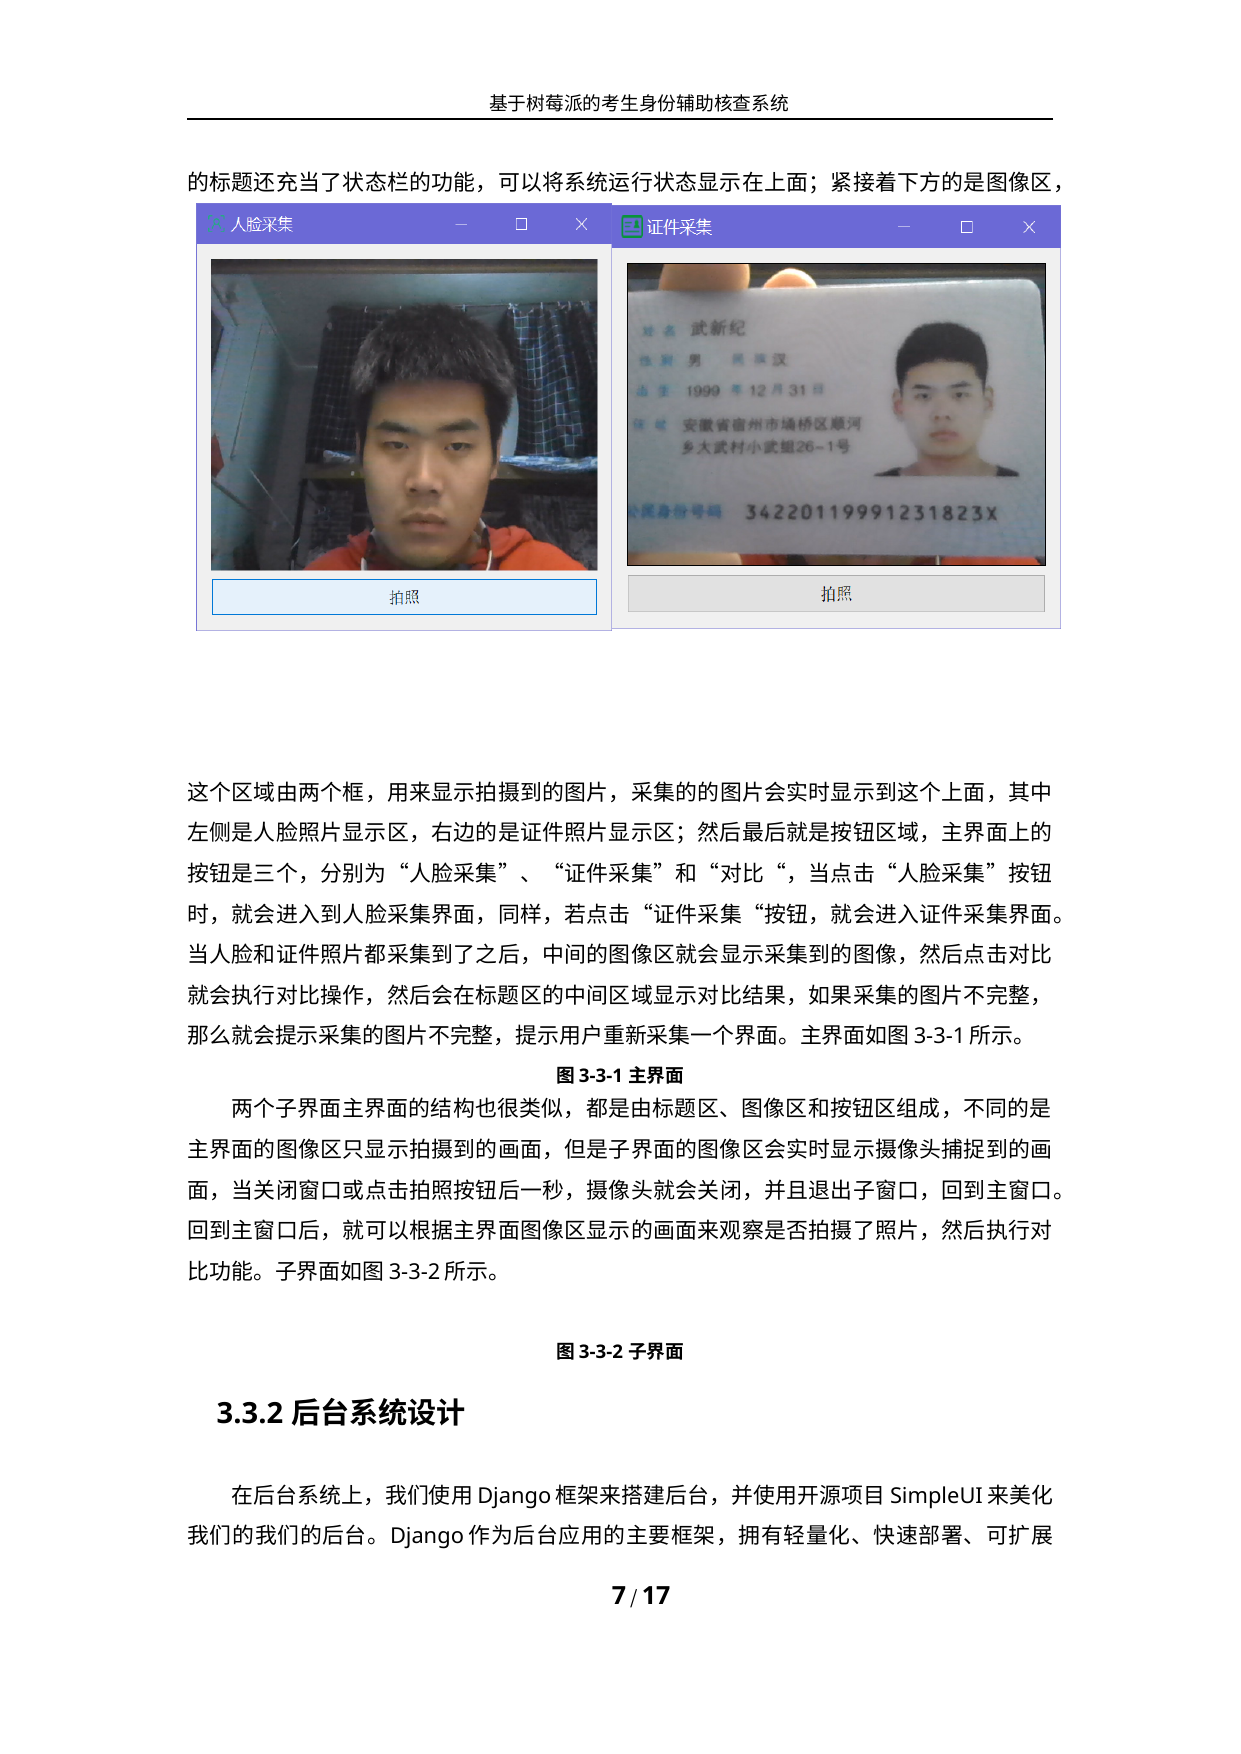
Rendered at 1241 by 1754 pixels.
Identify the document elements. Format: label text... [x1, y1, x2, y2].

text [187, 1477, 1053, 1551]
text 两个子界面主界面的结构也很类似，都是由标题区、图像区和按钮区组成，不同的是主界面的图像区只显示拍摄到的画面，但是子界面的图像区会实时显示摄像头捕捉到的画面，当关闭窗口或点击拍照按钮后一秒，摄像头就会关闭，并且退出子窗口，回到主窗口。回到主窗口后，就可以根据主界面图像区显示的画面来观察是否拍摄了照片，然后执行对比功能。子界面如图3-3-2所示。 [187, 1091, 1053, 1286]
subtitle 3.3.2 后台系统设计 [187, 1379, 1053, 1444]
text 图3-3-2 子界面 [187, 1334, 1053, 1366]
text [187, 165, 1053, 1051]
text 图3-3-1 主界面 [187, 1058, 1053, 1091]
picture [196, 203, 1061, 631]
